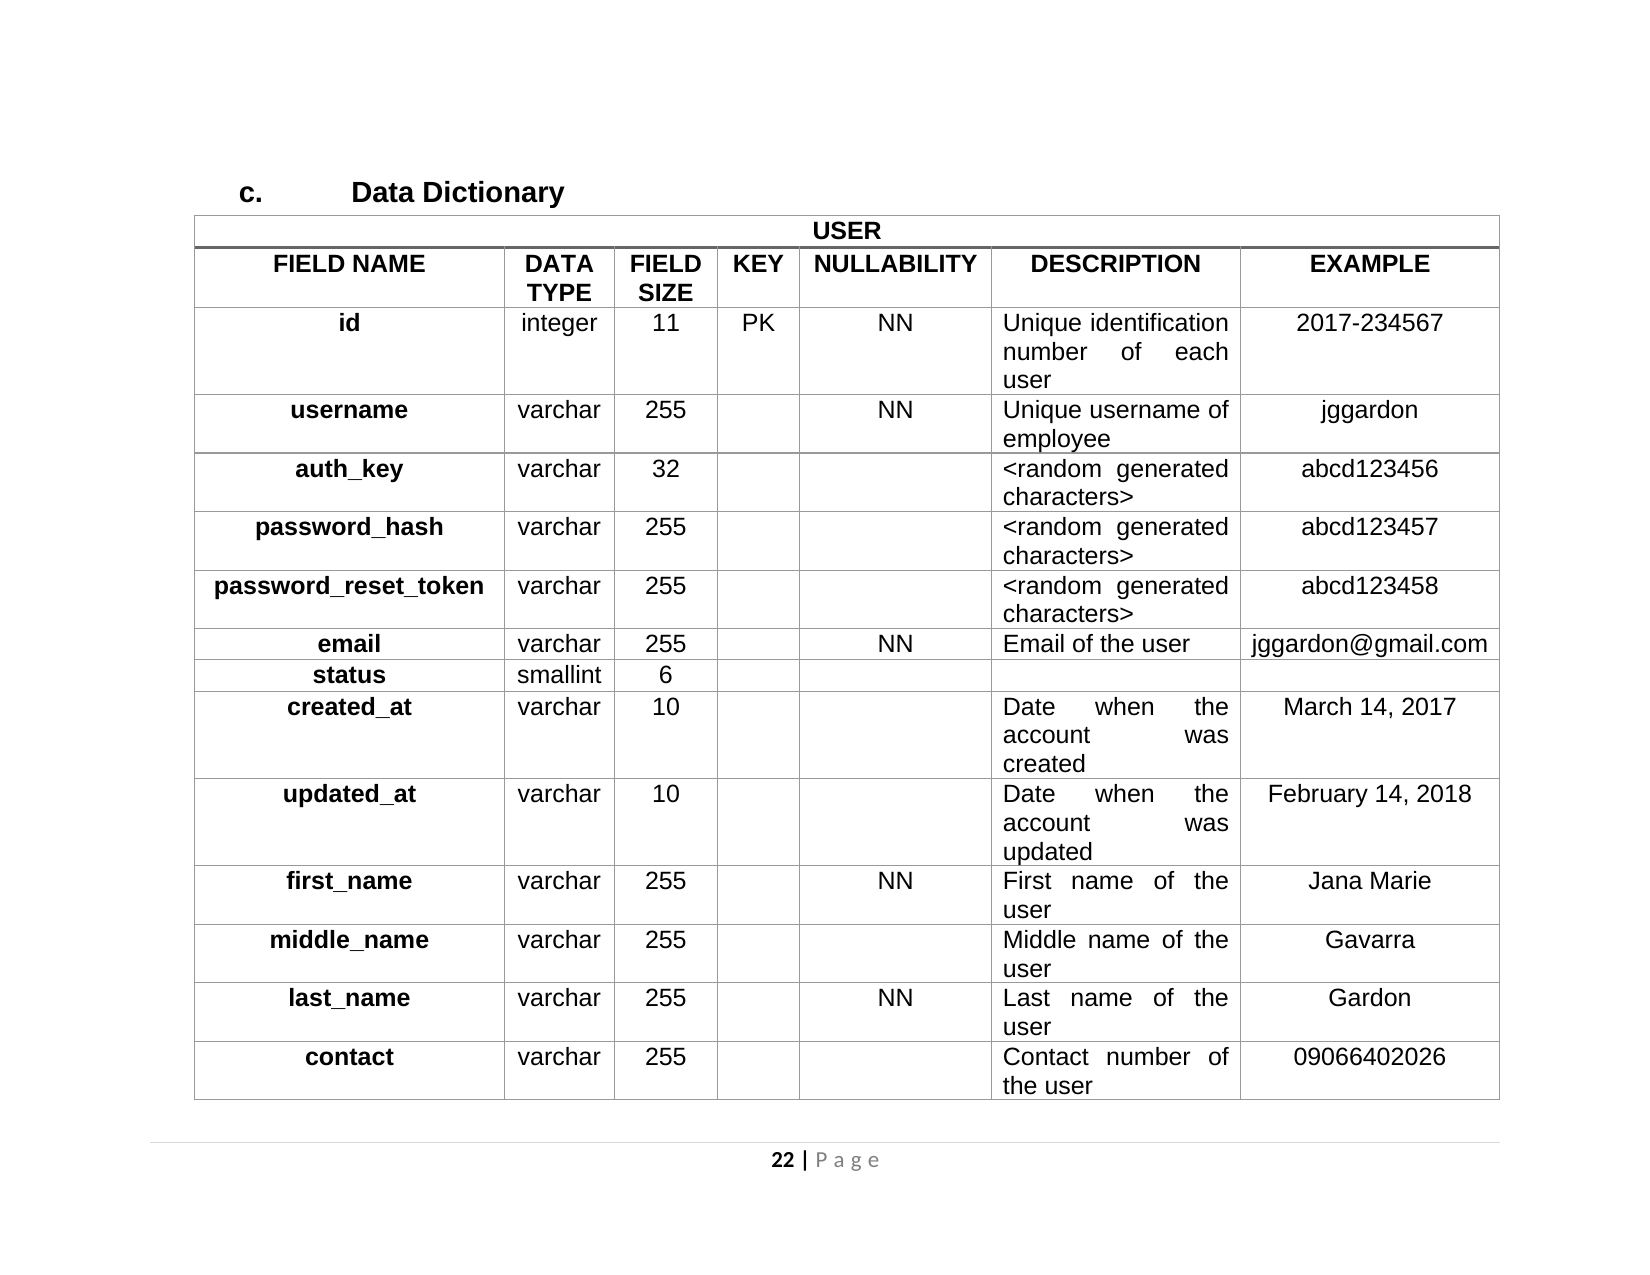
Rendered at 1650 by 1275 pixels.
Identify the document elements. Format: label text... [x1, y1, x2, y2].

table_cell FIELD SIZE [615, 249, 717, 307]
table_cell abcd123458 [1241, 571, 1499, 628]
table_cell 255 [615, 925, 717, 982]
table_cell <random generated characters> [992, 454, 1240, 511]
table_cell DATA TYPE [505, 249, 614, 307]
table_cell [718, 983, 799, 1041]
table_cell NN [800, 395, 991, 452]
table_cell 255 [615, 866, 717, 924]
table_cell [800, 660, 991, 691]
table_cell [718, 779, 799, 865]
table_cell email [195, 629, 504, 659]
table_cell middle_name [195, 925, 504, 982]
table_cell NN [800, 629, 991, 659]
table_cell NN [800, 308, 991, 394]
table_cell integer [505, 308, 614, 394]
table_cell id [195, 308, 504, 394]
table_cell varchar [505, 512, 614, 569]
table_cell 2017-234567 [1241, 308, 1499, 394]
table_header USER [195, 216, 1499, 246]
table_cell updated_at [195, 779, 504, 865]
table_cell password_reset_token [195, 571, 504, 628]
table_cell varchar [505, 395, 614, 452]
table_cell [718, 1042, 799, 1099]
table_cell [718, 866, 799, 924]
subtitle Data Dictionary [238, 175, 1500, 208]
table_cell abcd123457 [1241, 512, 1499, 569]
table_cell 255 [615, 1042, 717, 1099]
table_cell [718, 660, 799, 691]
table_cell varchar [505, 925, 614, 982]
table_cell varchar [505, 571, 614, 628]
table_cell 11 [615, 308, 717, 394]
table_cell Gardon [1241, 983, 1499, 1041]
table_cell varchar [505, 629, 614, 659]
table_cell 255 [615, 512, 717, 569]
table_cell Unique username of employee [992, 395, 1240, 452]
table_cell [800, 512, 991, 569]
table_cell [800, 454, 991, 511]
table_cell Date when the account was created [992, 692, 1240, 778]
table_cell KEY [718, 249, 799, 307]
table_cell [718, 692, 799, 778]
table_cell contact [195, 1042, 504, 1099]
table_cell username [195, 395, 504, 452]
table_cell varchar [505, 692, 614, 778]
table_cell PK [718, 308, 799, 394]
table_cell jggardon [1241, 395, 1499, 452]
table_cell created_at [195, 692, 504, 778]
table_cell 10 [615, 779, 717, 865]
table_cell varchar [505, 454, 614, 511]
table_cell 255 [615, 395, 717, 452]
table_cell <random generated characters> [992, 571, 1240, 628]
table_cell Contact number of the user [992, 1042, 1240, 1099]
table_cell [718, 925, 799, 982]
table_cell Unique identification number of each user [992, 308, 1240, 394]
table_cell [800, 571, 991, 628]
table_cell NN [800, 866, 991, 924]
table_cell jggardon@gmail.com [1241, 629, 1499, 659]
table_cell FIELD NAME [195, 249, 504, 307]
table_cell Email of the user [992, 629, 1240, 659]
table_cell [718, 454, 799, 511]
table_cell NULLABILITY [800, 249, 991, 307]
table_cell status [195, 660, 504, 691]
table_cell varchar [505, 1042, 614, 1099]
table_cell NN [800, 983, 991, 1041]
table_cell 255 [615, 983, 717, 1041]
table_cell [800, 925, 991, 982]
table_cell 09066402026 [1241, 1042, 1499, 1099]
table_cell EXAMPLE [1241, 249, 1499, 307]
table_cell [1241, 660, 1499, 691]
table_cell abcd123456 [1241, 454, 1499, 511]
table_cell Gavarra [1241, 925, 1499, 982]
table_cell DESCRIPTION [992, 249, 1240, 307]
table_cell [800, 779, 991, 865]
table_cell last_name [195, 983, 504, 1041]
table_cell varchar [505, 779, 614, 865]
table_cell March 14, 2017 [1241, 692, 1499, 778]
table_cell [718, 512, 799, 569]
table_cell smallint [505, 660, 614, 691]
table_cell varchar [505, 866, 614, 924]
table_cell Middle name of the user [992, 925, 1240, 982]
table_cell [800, 1042, 991, 1099]
table_cell auth_key [195, 454, 504, 511]
table_cell February 14, 2018 [1241, 779, 1499, 865]
table_cell [718, 395, 799, 452]
table_cell [718, 629, 799, 659]
table_cell Jana Marie [1241, 866, 1499, 924]
table_cell [992, 660, 1240, 691]
table_cell password_hash [195, 512, 504, 569]
table_cell [718, 571, 799, 628]
table_cell first_name [195, 866, 504, 924]
table_cell 6 [615, 660, 717, 691]
table_cell 255 [615, 629, 717, 659]
table_cell 32 [615, 454, 717, 511]
table_cell First name of the user [992, 866, 1240, 924]
table_cell [800, 692, 991, 778]
table_cell varchar [505, 983, 614, 1041]
table_cell 10 [615, 692, 717, 778]
table_cell Date when the account was updated [992, 779, 1240, 865]
table_cell 255 [615, 571, 717, 628]
table_cell Last name of the user [992, 983, 1240, 1041]
table_cell <random generated characters> [992, 512, 1240, 569]
